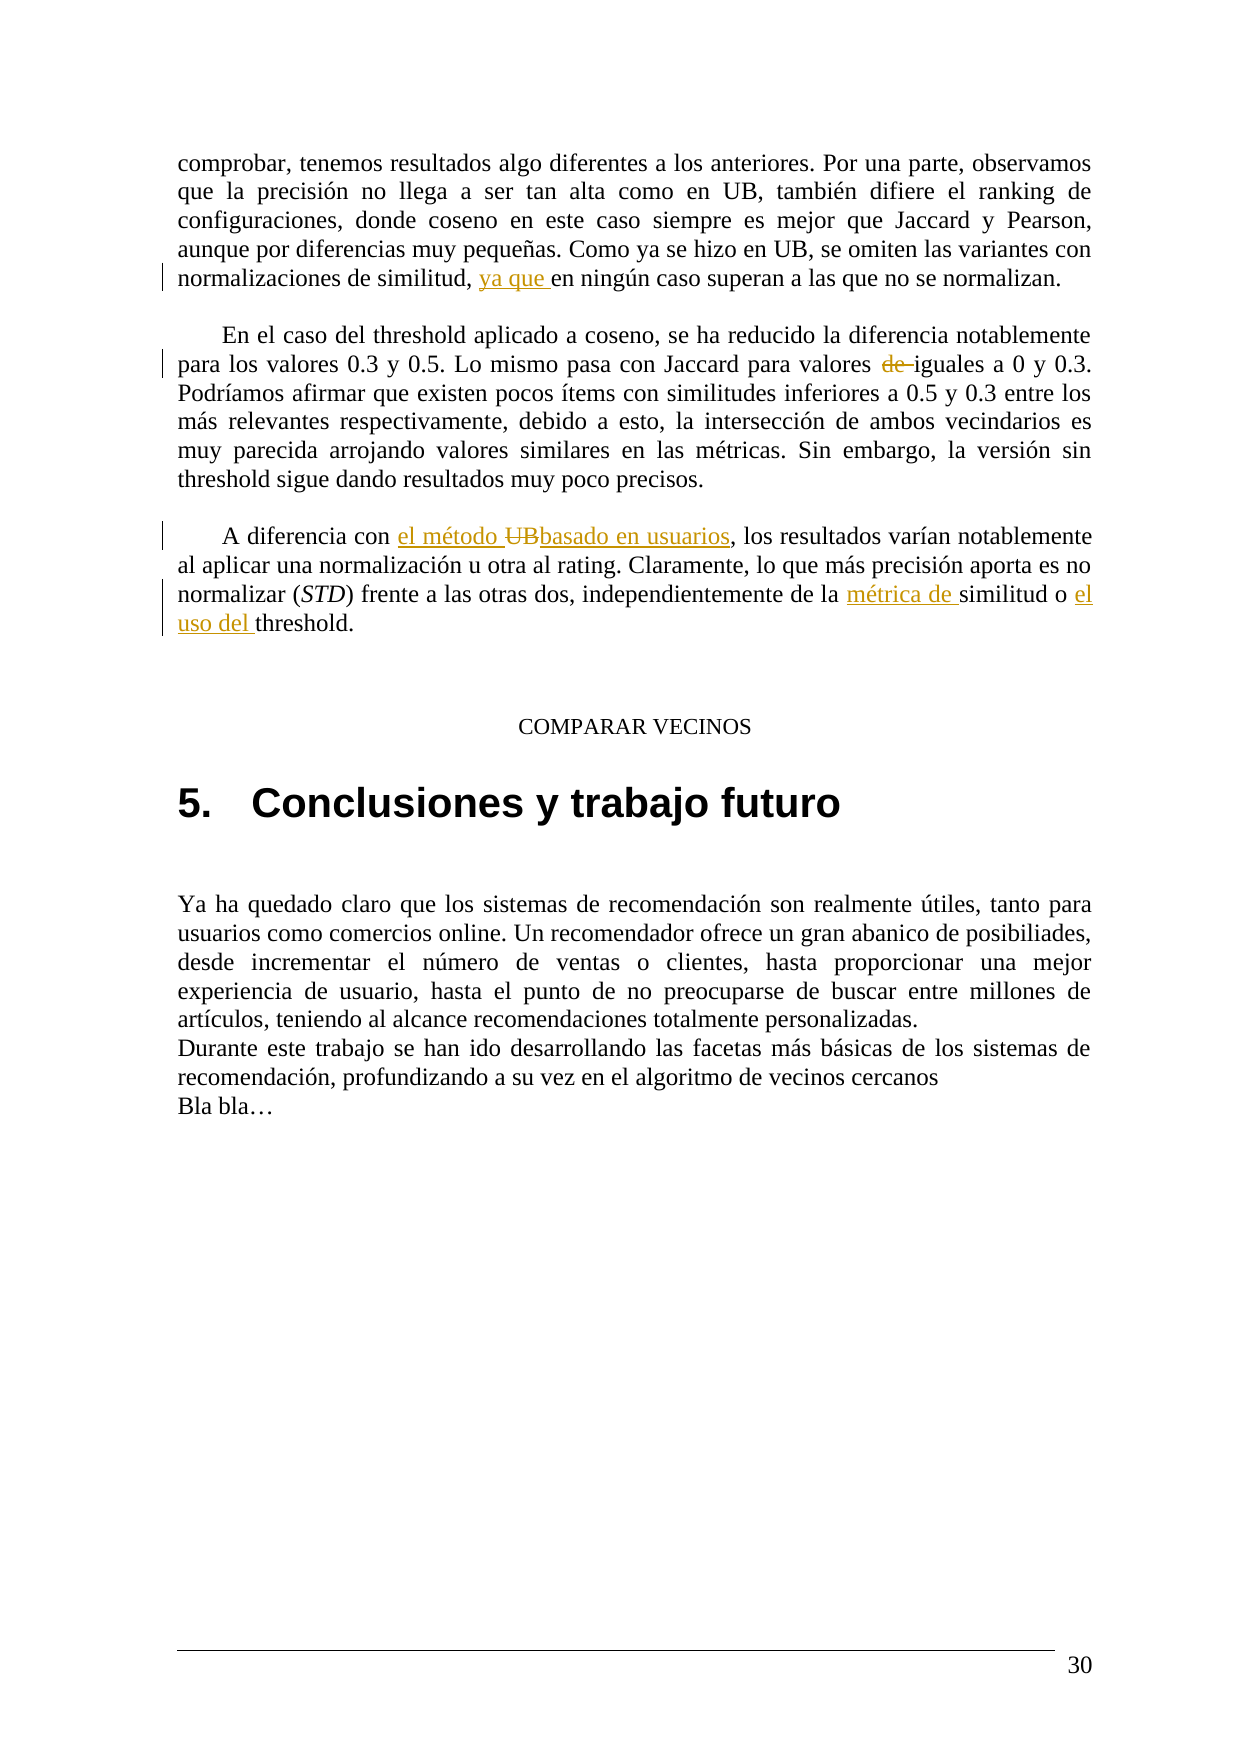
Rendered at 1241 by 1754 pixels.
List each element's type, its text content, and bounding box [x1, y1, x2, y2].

subtitle Conclusiones y trabajo futuro [177, 778, 1063, 826]
text A diferencia con , los resultados varían notablemente al aplicar una normalización u otra al rating. Claramente, lo que más precisión aporta es no normalizar (STD) frente a las otras dos, independientemente de la similitud o threshold. [177, 521, 1092, 636]
text En el caso del threshold aplicado a coseno, se ha reducido la diferencia notablemente para los valores 0.3 y 0.5. Lo mismo pasa con Jaccard para valores iguales a 0 y 0.3. Podríamos afirmar que existen pocos ítems con similitudes inferiores a 0.5 y 0.3 entre los más relevantes respectivamente, debido a esto, la intersección de ambos vecindarios es muy parecida arrojando valores similares en las métricas. Sin embargo, la versión sin threshold sigue dando resultados muy poco precisos. [177, 320, 1092, 493]
list COMPARAR VECINOS [177, 713, 1092, 740]
text Bla bla… [177, 1091, 1092, 1119]
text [177, 148, 1092, 291]
text Ya ha quedado claro que los sistemas de recomendación son realmente útiles, tanto para usuarios como comercios online. Un recomendador ofrece un gran abanico de posibiliades, desde incrementar el número de ventas o clientes, hasta proporcionar una mejor experiencia de usuario, hasta el punto de no preocuparse de buscar entre millones de artículos, teniendo al alcance recomendaciones totalmente personalizadas. [177, 889, 1092, 1033]
text Durante este trabajo se han ido desarrollando las facetas más básicas de los sistemas de recomendación, profundizando a su vez en el algoritmo de vecinos cercanos [177, 1033, 1092, 1091]
